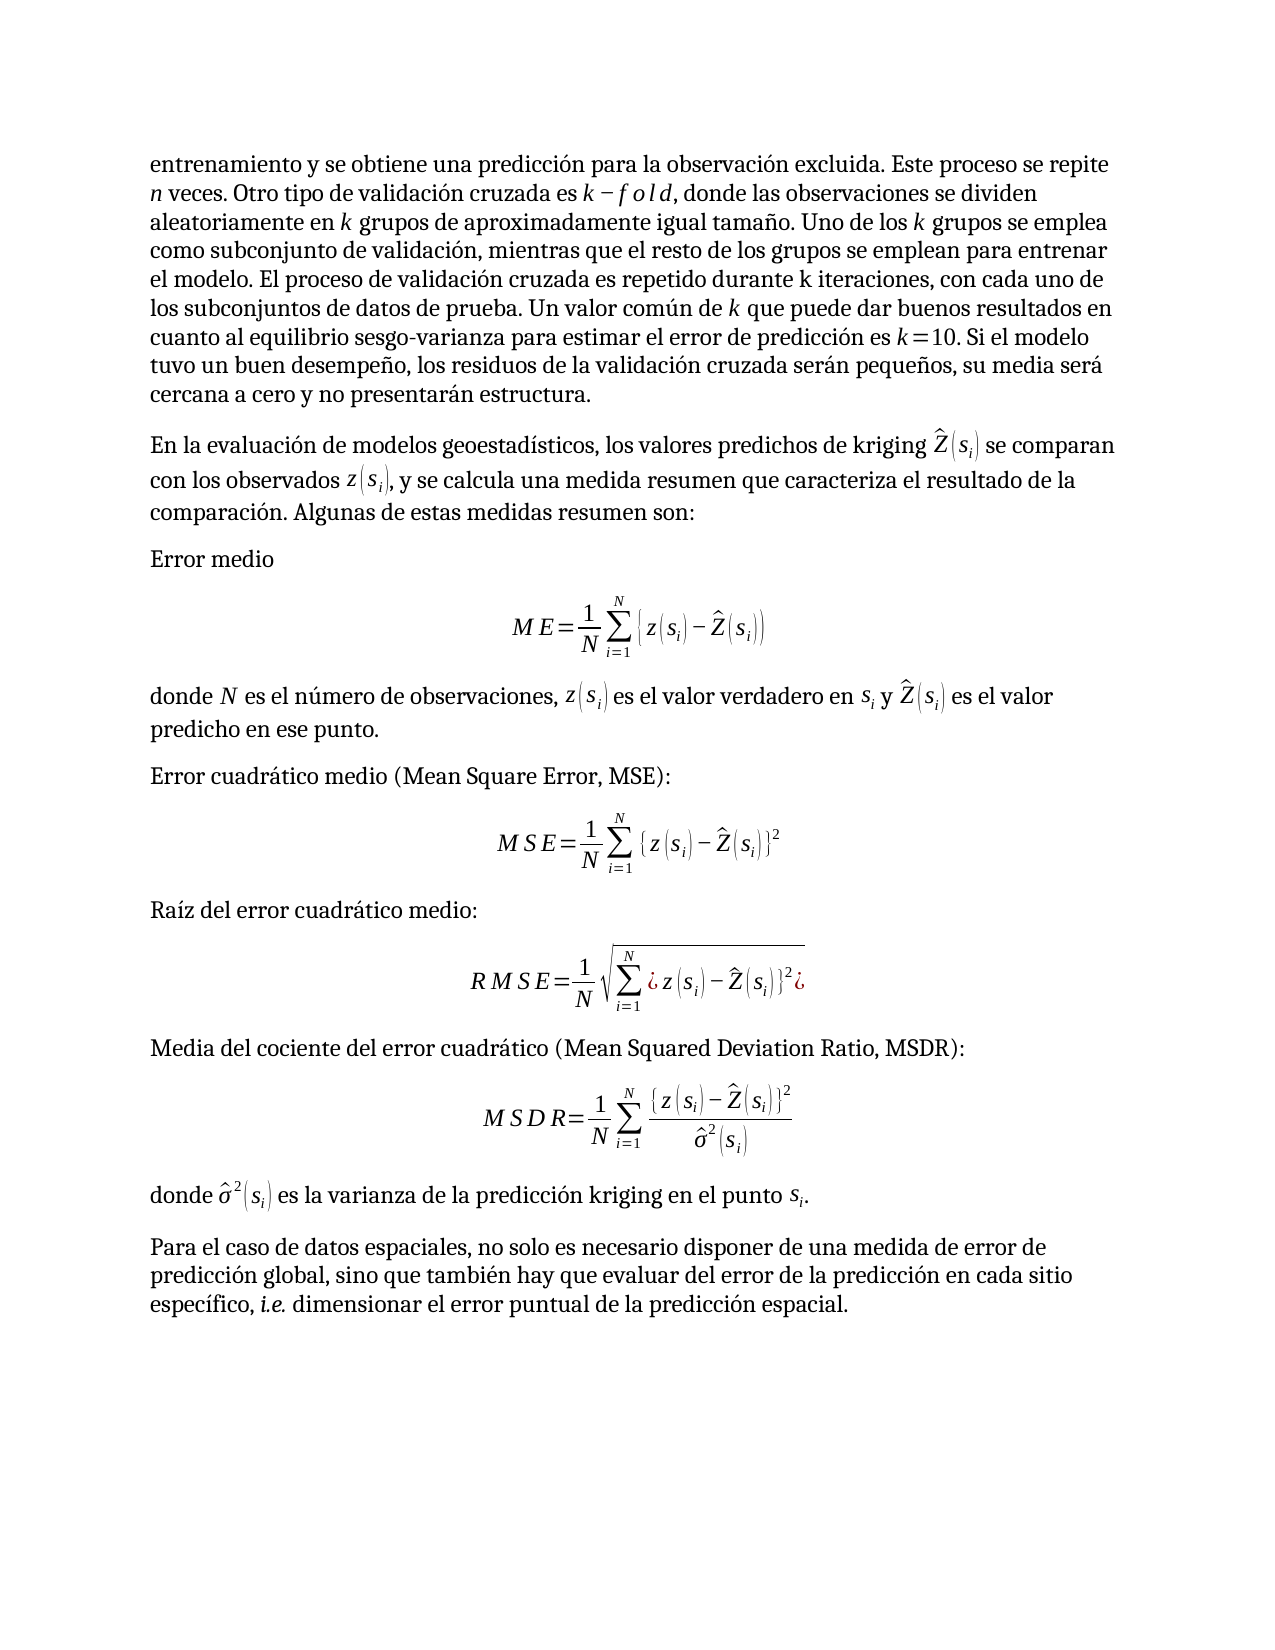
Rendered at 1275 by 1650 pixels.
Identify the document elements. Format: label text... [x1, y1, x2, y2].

text Error medio [150, 545, 1125, 574]
text En la evaluación de modelos geoestadísticos, los valores predichos de kriging se comparan con los observados , y se calcula una medida resumen que caracteriza el resultado de la comparación. Algunas de estas medidas resumen son: [150, 427, 1125, 527]
text Media del cociente del error cuadrático (Mean Squared Deviation Ratio, MSDR): [150, 1034, 1125, 1063]
text Para el caso de datos espaciales, no solo es necesario disponer de una medida de error de predicción global, sino que también hay que evaluar del error de la predicción en cada sitio específico, i.e. dimensionar el error puntual de la predicción espacial. [150, 1232, 1125, 1319]
text donde es el número de observaciones, es el valor verdadero en y es el valor predicho en ese punto. [150, 679, 1125, 743]
text Raíz del error cuadrático medio: [150, 896, 1125, 924]
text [150, 150, 1125, 409]
text donde es la varianza de la predicción kriging en el punto . [150, 1177, 1125, 1214]
text Error cuadrático medio (Mean Square Error, MSE): [150, 762, 1125, 791]
